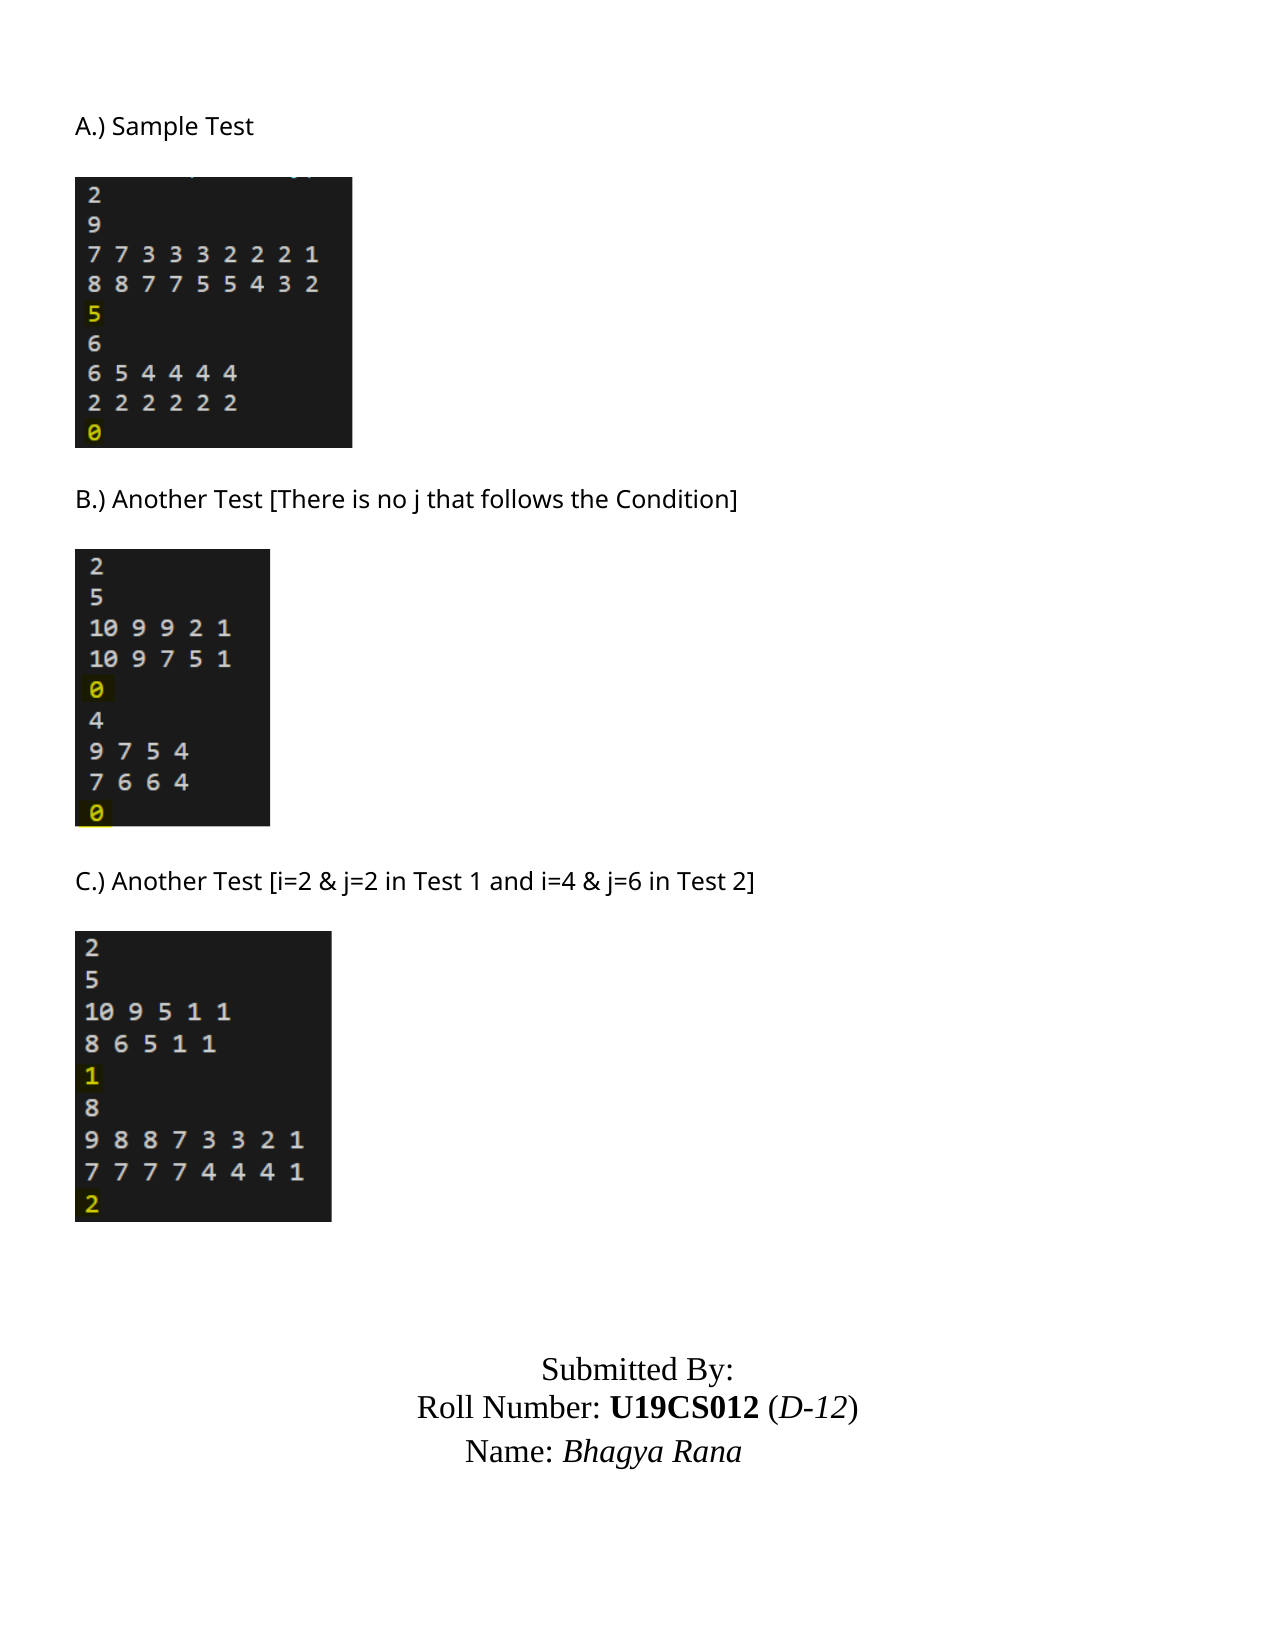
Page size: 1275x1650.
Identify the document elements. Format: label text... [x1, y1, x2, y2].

picture [75, 549, 270, 829]
text B.) Another Test [There is no j that follows the Condition] [75, 481, 1200, 515]
picture [75, 177, 353, 448]
text Name: Bhagya Rana [75, 1432, 1122, 1470]
picture [75, 931, 332, 1222]
text Roll Number: U19CS012 (D-12) [75, 1387, 1200, 1426]
text Submitted By: [75, 1349, 1200, 1387]
text A.) Sample Test [75, 109, 1200, 143]
text C.) Another Test [i=2 & j=2 in Test 1 and i=4 & j=6 in Test 2] [75, 863, 1200, 897]
